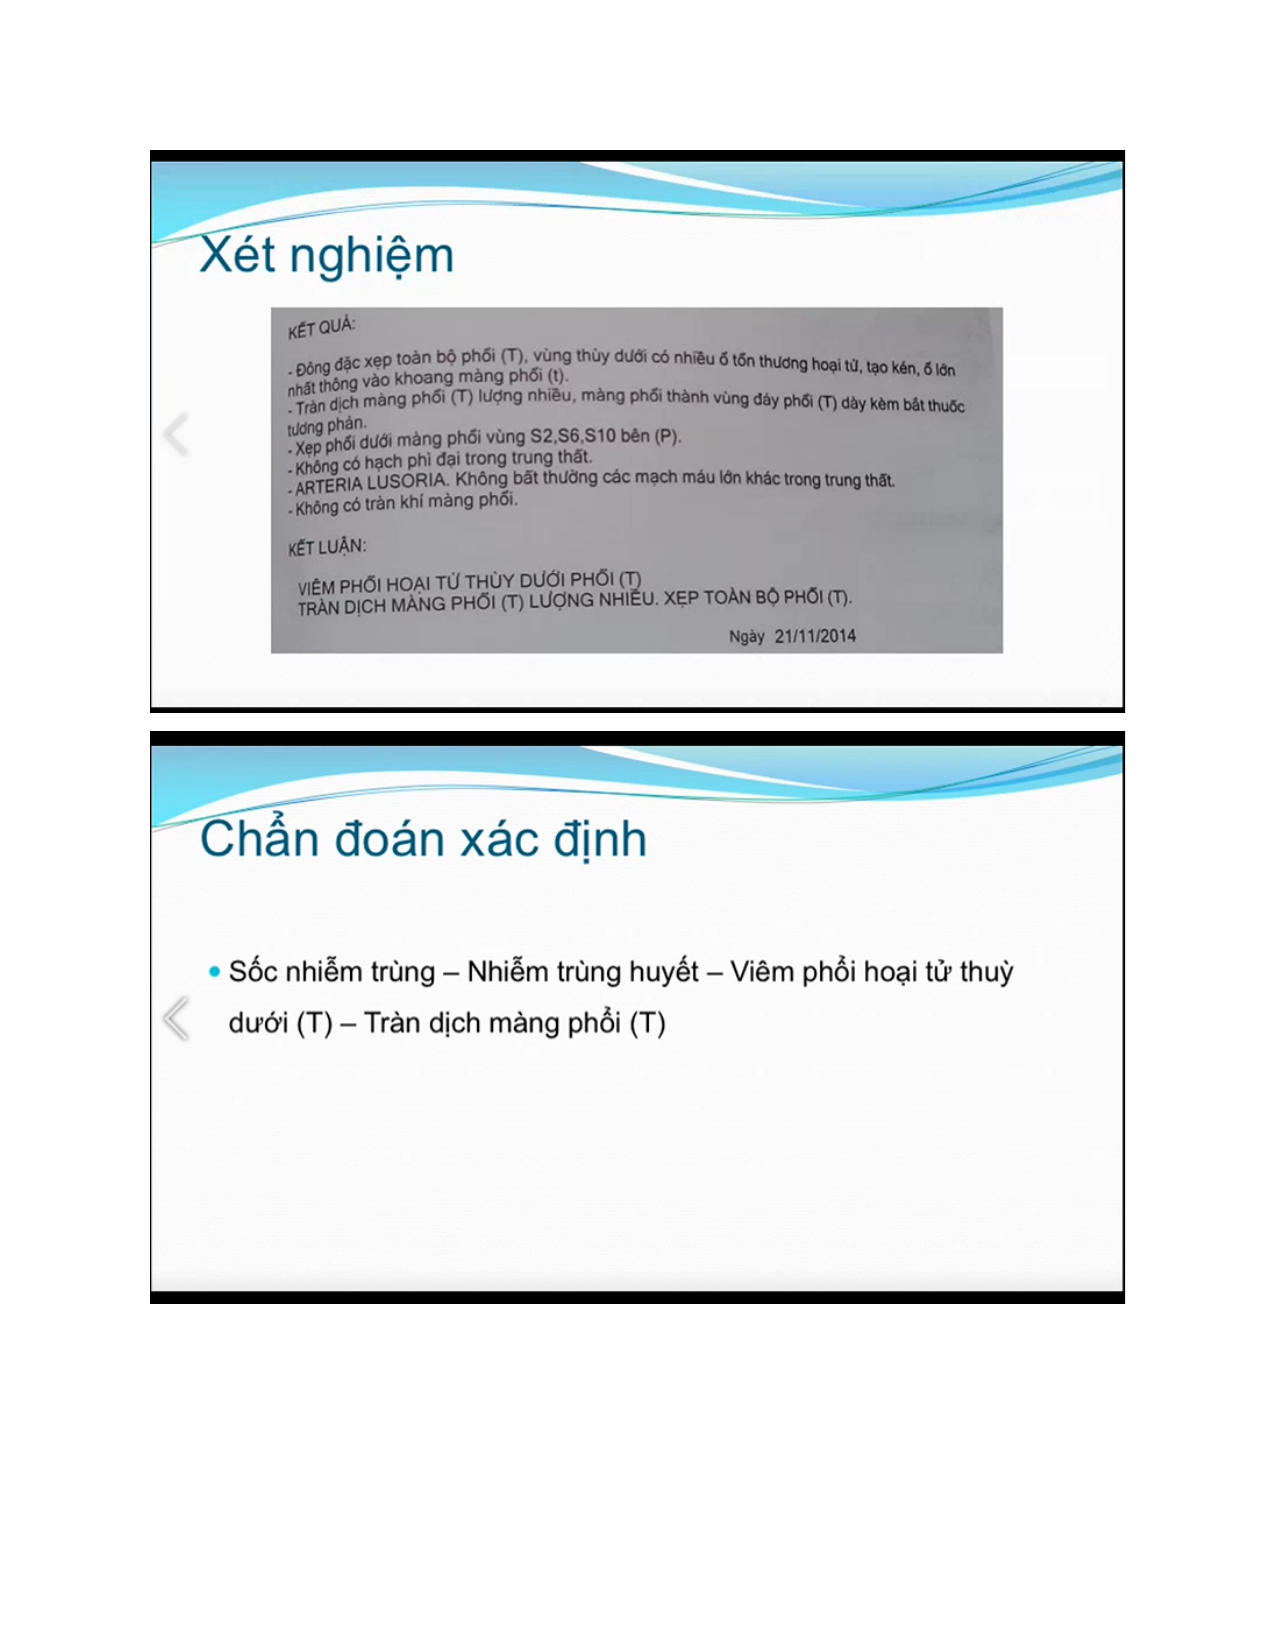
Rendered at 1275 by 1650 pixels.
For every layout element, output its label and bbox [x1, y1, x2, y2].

picture [150, 150, 1125, 713]
picture [150, 731, 1125, 1304]
